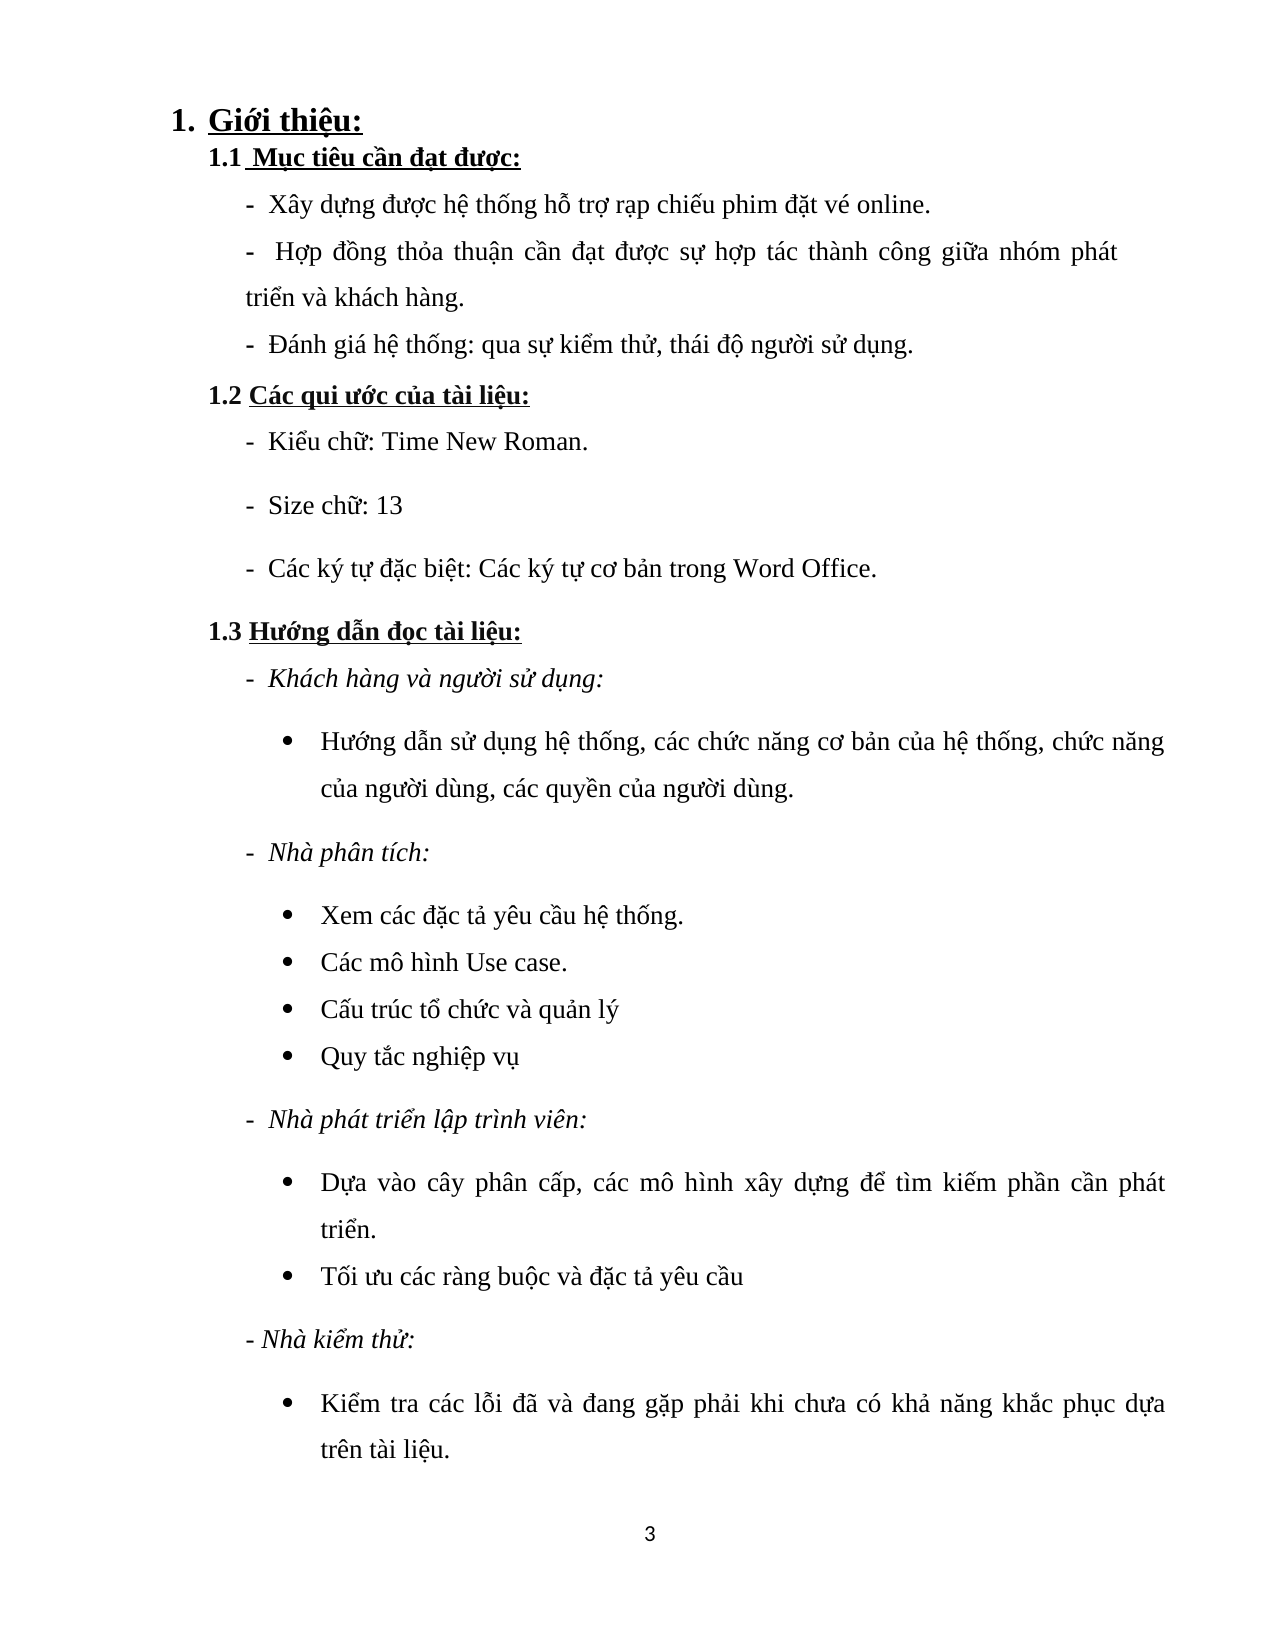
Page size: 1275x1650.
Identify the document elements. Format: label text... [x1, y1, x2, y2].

text - Các ký tự đặc biệt: Các ký tự cơ bản trong Word Office. [245, 552, 1167, 583]
text - Xây dựng được hệ thống hỗ trợ rạp chiếu phim đặt vé online. [245, 188, 1167, 219]
text - Hợp đồng thỏa thuận cần đạt được sự hợp tác thành công giữa nhóm phát triển và khách hàng. [245, 235, 1120, 312]
list Kiểm tra các lỗi đã và đang gặp phải khi chưa có khả năng khắc phục dựa trên tài liệu. [283, 1387, 1167, 1465]
subtitle Giới thiệu: [170, 100, 1167, 138]
text - Đánh giá hệ thống: qua sự kiểm thử, thái độ người sử dụng. [245, 328, 1167, 359]
text - Kiểu chữ: Time New Roman. [245, 426, 1167, 457]
text 1.2 Các qui ước của tài liệu: [208, 379, 1167, 410]
text - Nhà phát triển lập trình viên: [245, 1103, 1167, 1134]
text - Nhà phân tích: [245, 836, 1167, 867]
text - Khách hàng và người sử dụng: [245, 662, 1167, 693]
list Dựa vào cây phân cấp, các mô hình xây dựng để tìm kiếm phần cần phát triển. [283, 1166, 1167, 1244]
text 1.3 Hướng dẫn đọc tài liệu: [208, 616, 1167, 647]
text - Nhà kiểm thử: [245, 1323, 1167, 1354]
list Hướng dẫn sử dụng hệ thống, các chức năng cơ bản của hệ thống, chức năng của người dùng, các quyền của người dùng. [283, 726, 1167, 803]
list Cấu trúc tổ chức và quản lý [283, 993, 1167, 1024]
list Quy tắc nghiệp vụ [283, 1039, 1167, 1071]
list Xem các đặc tả yêu cầu hệ thống. [283, 899, 1167, 930]
list Các mô hình Use case. [283, 946, 1167, 977]
list Tối ưu các ràng buộc và đặc tả yêu cầu [283, 1260, 1167, 1291]
text - Size chữ: 13 [245, 489, 1167, 520]
list Mục tiêu cần đạt được: [208, 141, 1167, 172]
